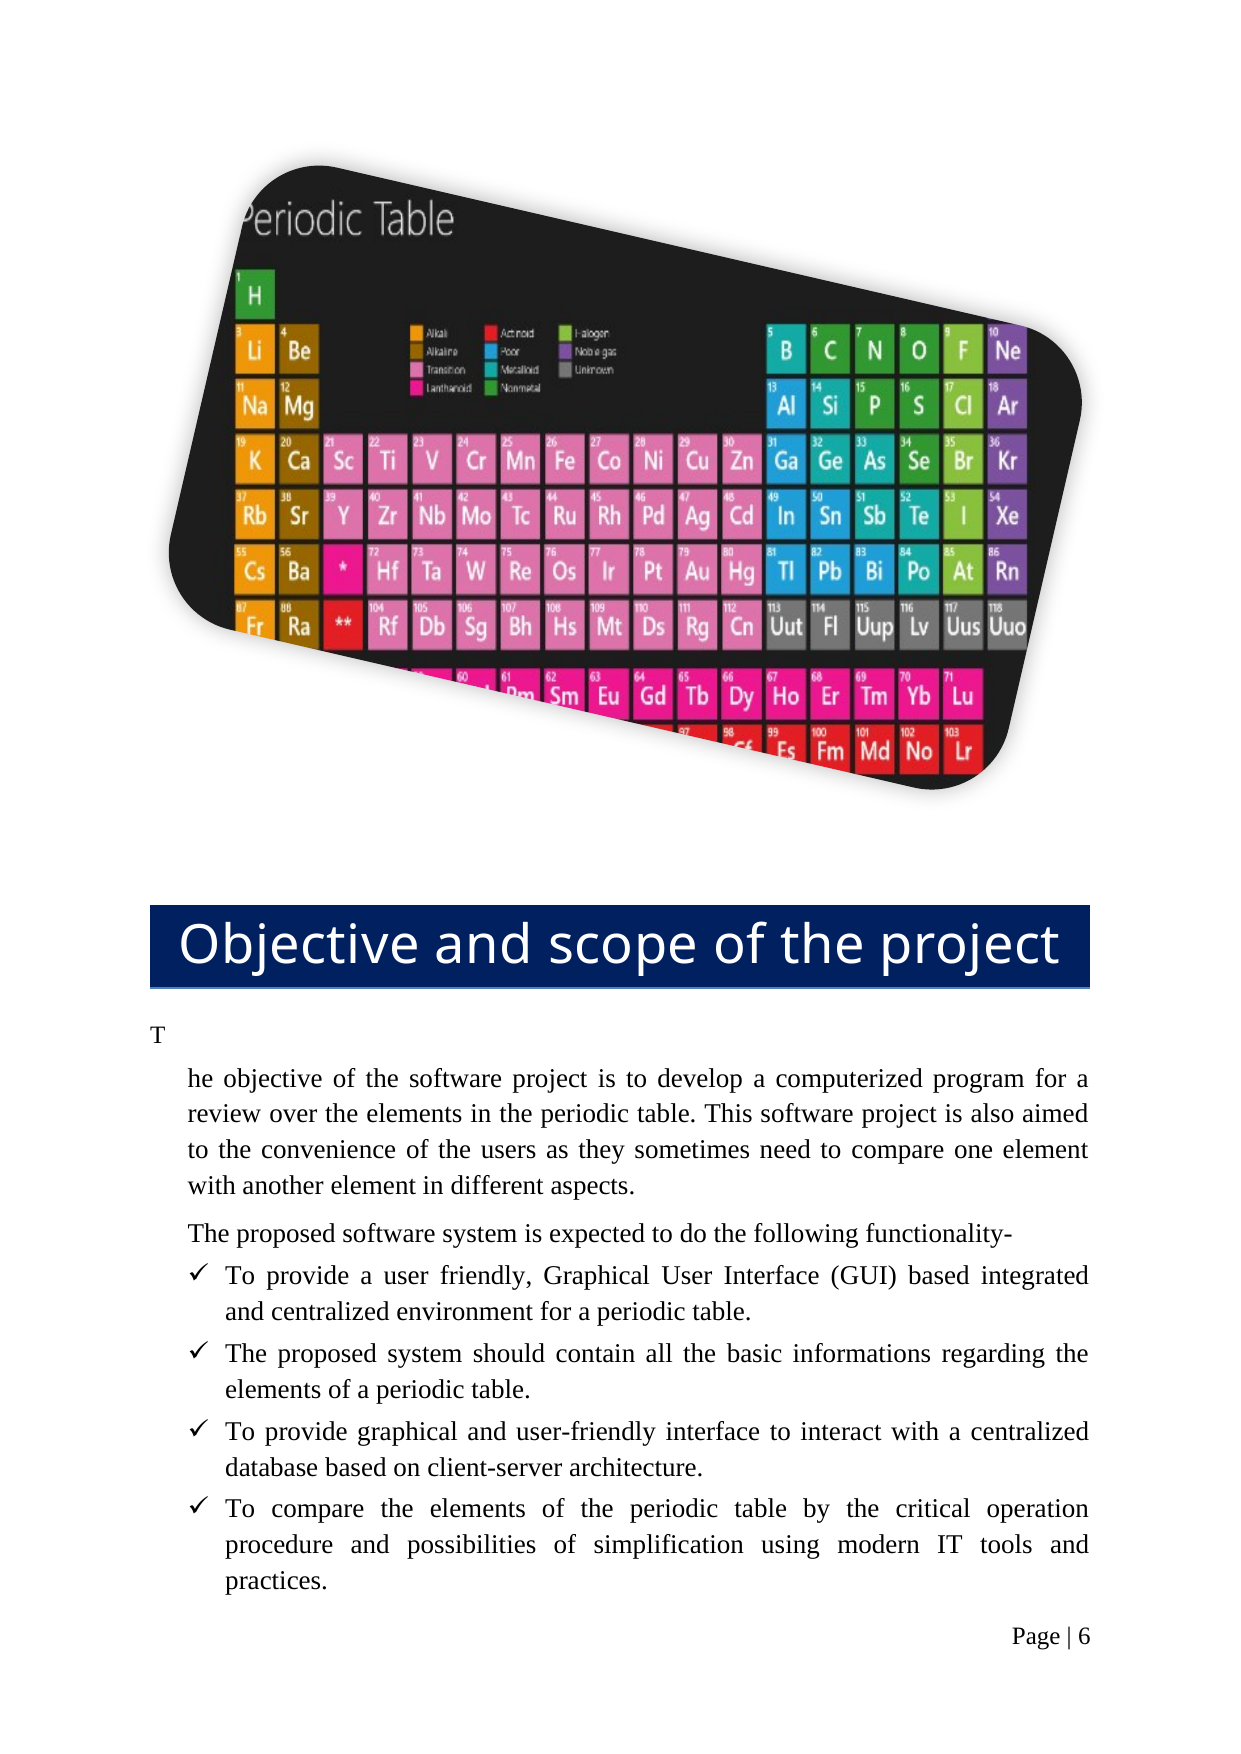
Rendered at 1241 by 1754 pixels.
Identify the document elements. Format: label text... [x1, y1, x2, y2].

title Objective and scope of the project [150, 905, 1090, 987]
picture [168, 165, 1082, 790]
text he objective of the software project is to develop a computerized program for a review over the elements in the periodic table. This software project is also aimed to the convenience of the users as they sometimes need to compare one element with another element in different aspects. [187, 1062, 1090, 1200]
list To compare the elements of the periodic table by the critical operation procedure and possibilities of simplification using modern IT tools and practices. [187, 1493, 1090, 1595]
list To provide a user friendly, Graphical User Interface (GUI) based integrated and centralized environment for a periodic table. [187, 1259, 1090, 1326]
text The proposed software system is expected to do the following functionality- [187, 1217, 1090, 1248]
list The proposed system should contain all the basic informations regarding the elements of a periodic table. [187, 1337, 1090, 1404]
list To provide graphical and user-friendly interface to interact with a centralized database based on client-server architecture. [187, 1415, 1090, 1482]
